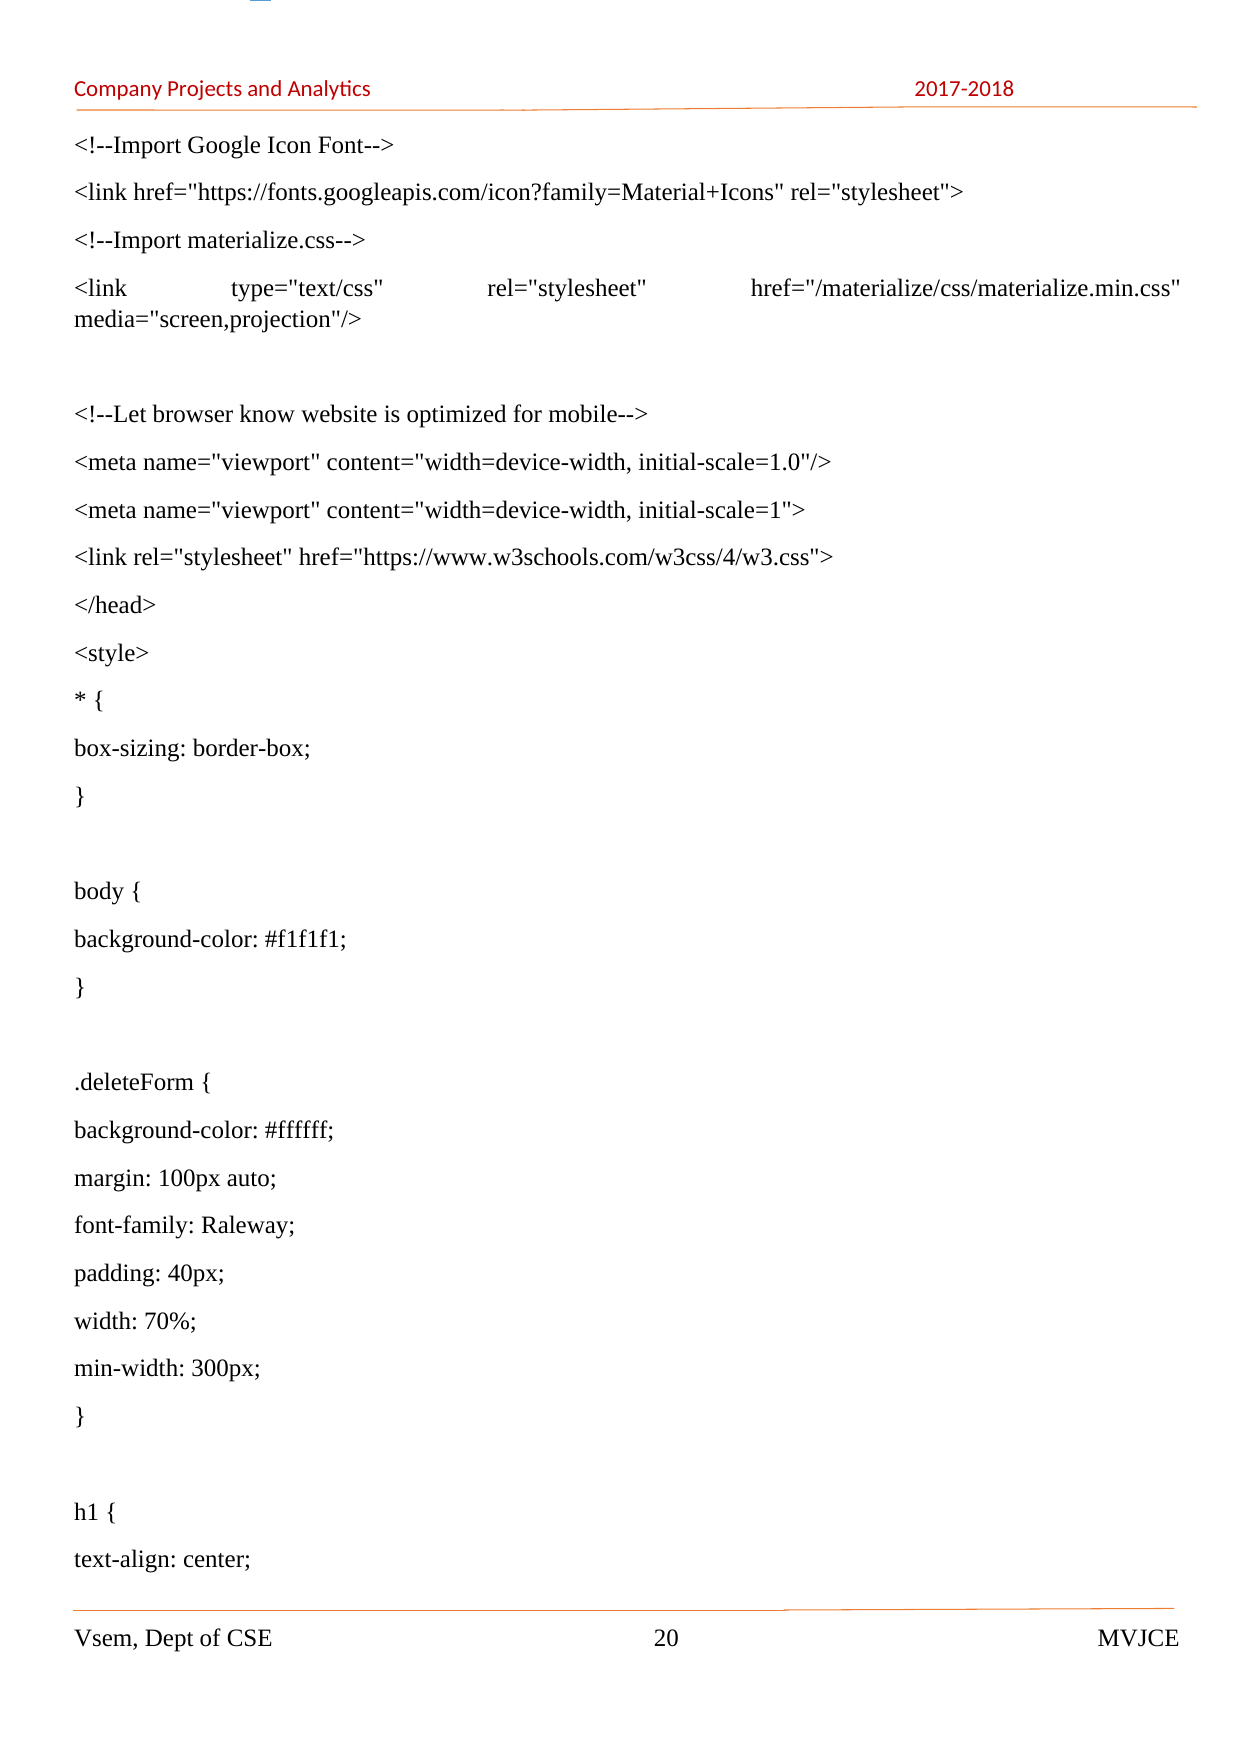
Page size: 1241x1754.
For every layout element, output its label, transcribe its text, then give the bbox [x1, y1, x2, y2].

text * { [74, 686, 1181, 714]
text <!--Let browser know website is optimized for mobile--> [74, 399, 1181, 428]
text text-align: center; [74, 1544, 1181, 1573]
text body { [74, 876, 1181, 905]
text background-color: #f1f1f1; [74, 924, 1181, 953]
text } [74, 1401, 1181, 1430]
text <!--Import Google Icon Font--> [74, 130, 1181, 158]
text padding: 40px; [74, 1258, 1181, 1287]
text h1 { [74, 1497, 1181, 1525]
text <link href="https://fonts.googleapis.com/icon?family=Material+Icons" rel="stylesheet"> [74, 177, 1181, 206]
text box-sizing: border-box; [74, 733, 1181, 762]
text min-width: 300px; [74, 1353, 1181, 1382]
text } [74, 972, 1181, 1001]
text <!--Import materialize.css--> [74, 225, 1181, 254]
text <link type="text/css" rel="stylesheet" href="/materialize/css/materialize.min.css" media="screen,projection"/> [74, 273, 1181, 333]
text width: 70%; [74, 1306, 1181, 1334]
text margin: 100px auto; [74, 1163, 1181, 1191]
text .deleteForm { [74, 1067, 1181, 1096]
text <style> [74, 638, 1181, 667]
text </head> [74, 590, 1181, 619]
text <link rel="stylesheet" href="https://www.w3schools.com/w3css/4/w3.css"> [74, 542, 1181, 571]
text background-color: #ffffff; [74, 1115, 1181, 1144]
text <meta name="viewport" content="width=device-width, initial-scale=1.0"/> [74, 447, 1181, 476]
text <meta name="viewport" content="width=device-width, initial-scale=1"> [74, 495, 1181, 523]
text } [74, 781, 1181, 810]
text font-family: Raleway; [74, 1210, 1181, 1239]
